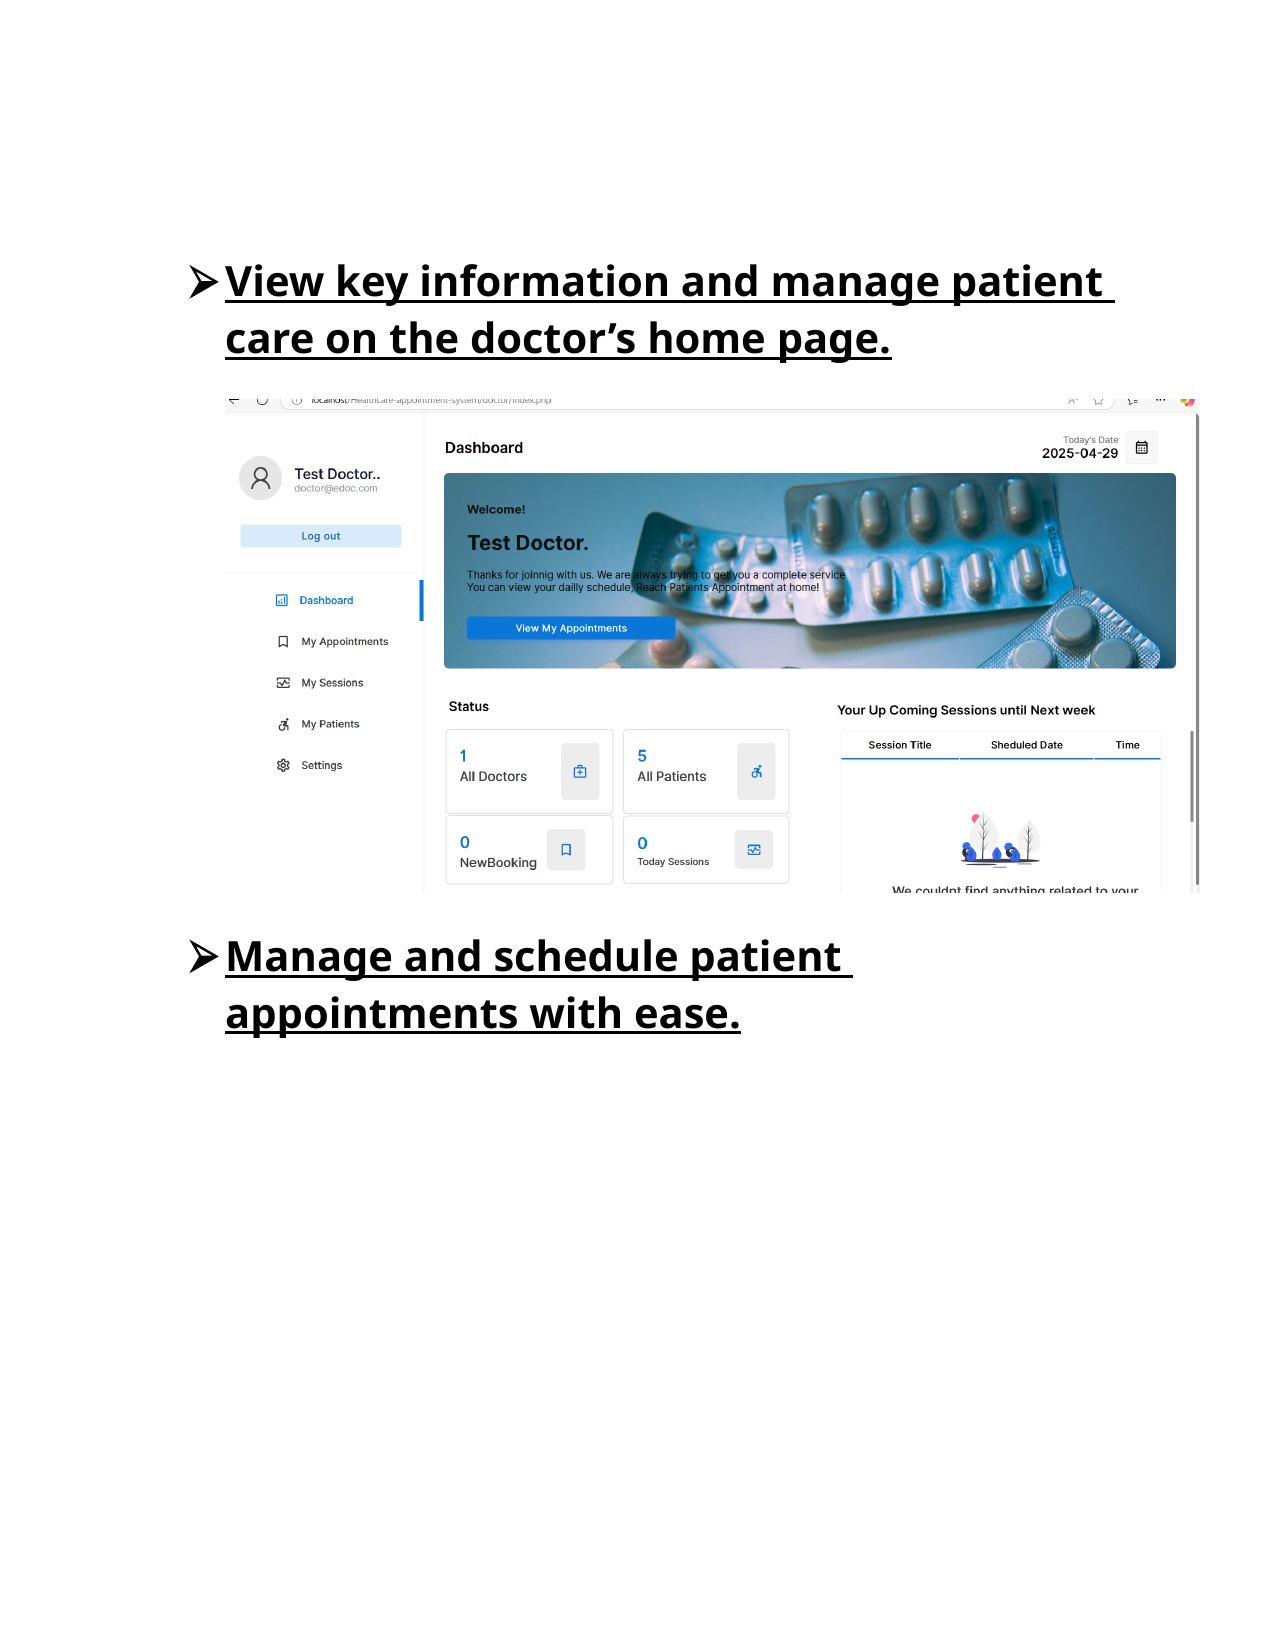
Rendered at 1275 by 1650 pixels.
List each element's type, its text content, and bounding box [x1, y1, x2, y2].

picture [225, 399, 1200, 893]
list View key information and manage patient care on the doctor’s home page. [187, 252, 1125, 366]
list Manage and schedule patient appointments with ease. [187, 927, 1125, 1040]
